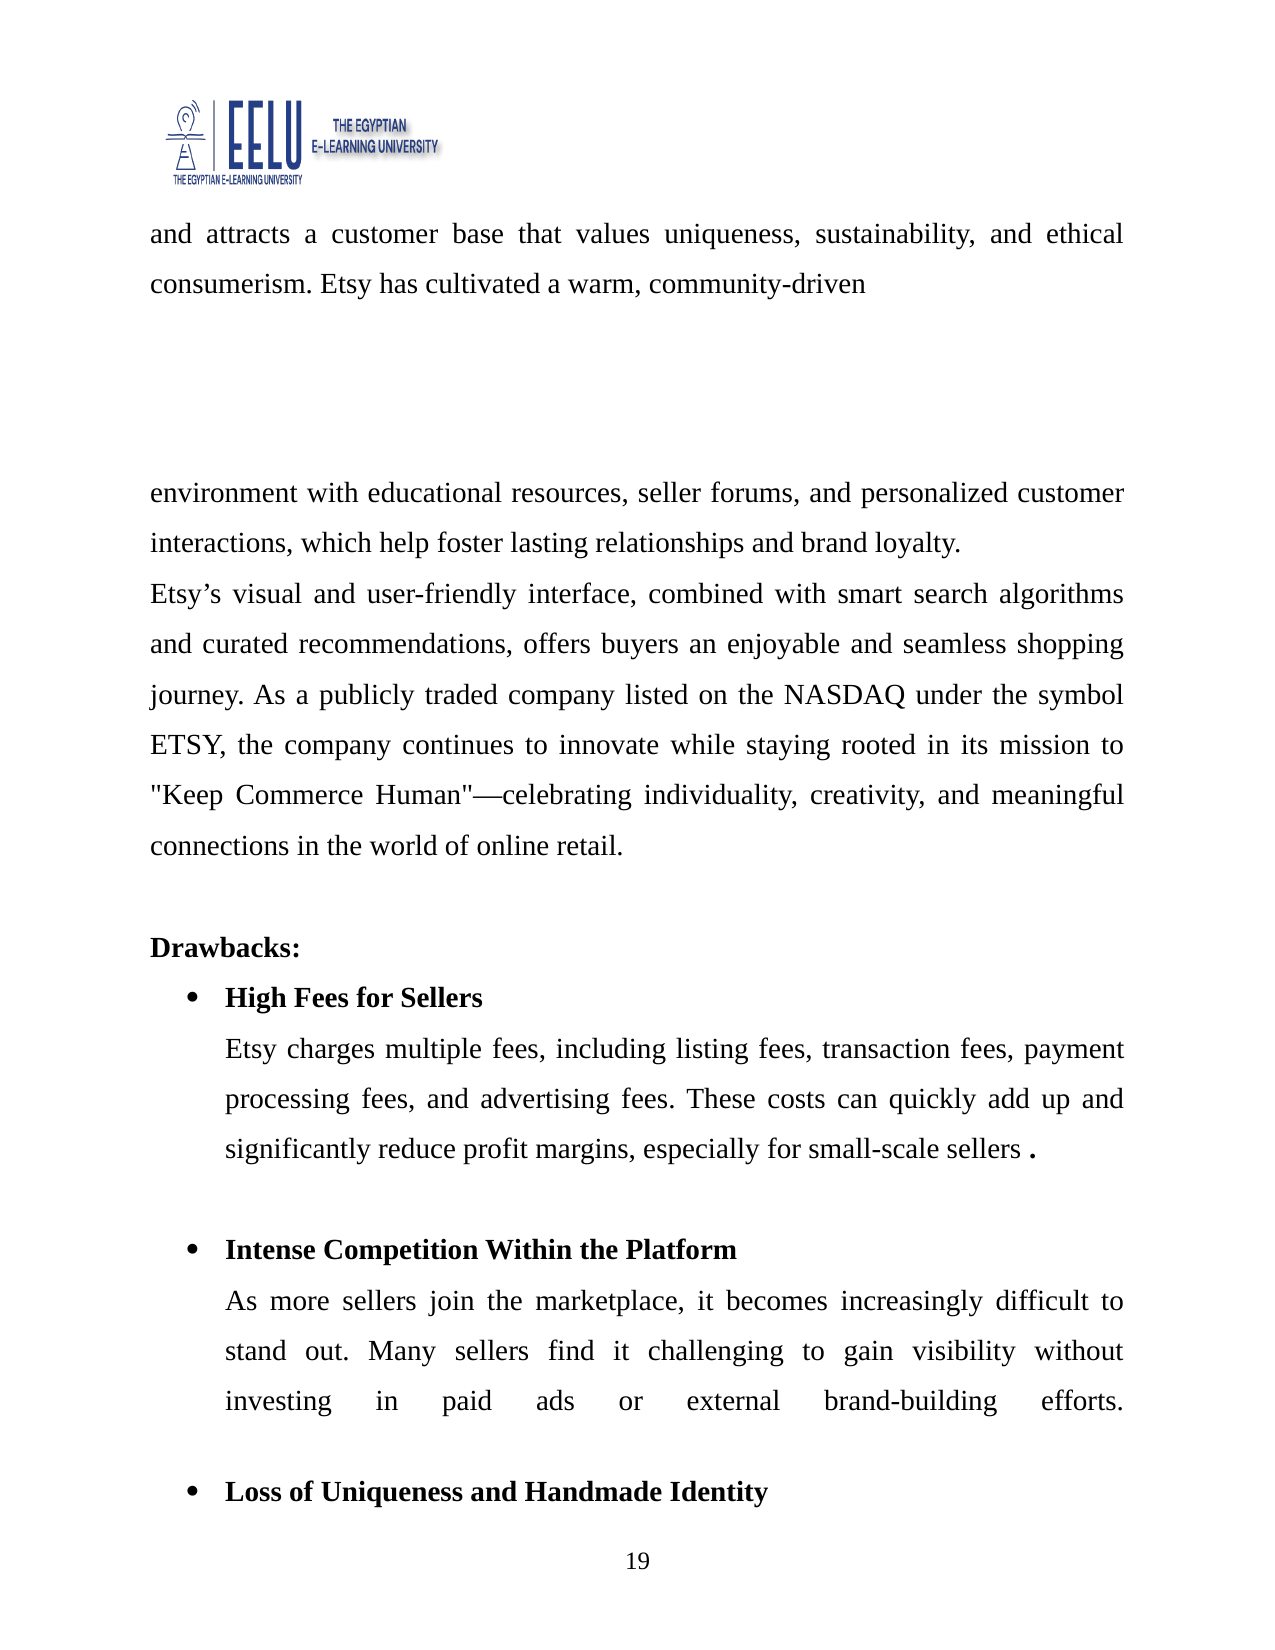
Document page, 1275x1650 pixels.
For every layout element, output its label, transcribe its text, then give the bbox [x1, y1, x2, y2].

text Etsy’s visual and user-friendly interface, combined with smart search algorithms and curated recommendations, offers buyers an enjoyable and seamless shopping journey. As a publicly traded company listed on the NASDAQ under the symbol ETSY, the company continues to innovate while staying rooted in its mission to "Keep Commerce Human"—celebrating individuality, creativity, and meaningful connections in the world of online retail. [150, 576, 1125, 861]
list High Fees for Sellers [187, 981, 1125, 1014]
list Loss of Uniqueness and Handmade Identity [187, 1474, 1125, 1508]
text environment with educational resources, seller forums, and personalized customer interactions, which help foster lasting relationships and brand loyalty. [150, 475, 1125, 558]
text Drawbacks: [150, 930, 1125, 964]
list Etsy charges multiple fees, including listing fees, transaction fees, payment processing fees, and advertising fees. These costs can quickly add up and significantly reduce profit margins, especially for small-scale sellers . [225, 1031, 1125, 1165]
picture [150, 75, 444, 188]
list As more sellers join the marketplace, it becomes increasingly difficult to stand out. Many sellers find it challenging to gain visibility without investing in paid ads or external brand-building efforts. [225, 1283, 1125, 1460]
list Intense Competition Within the Platform [187, 1232, 1125, 1266]
